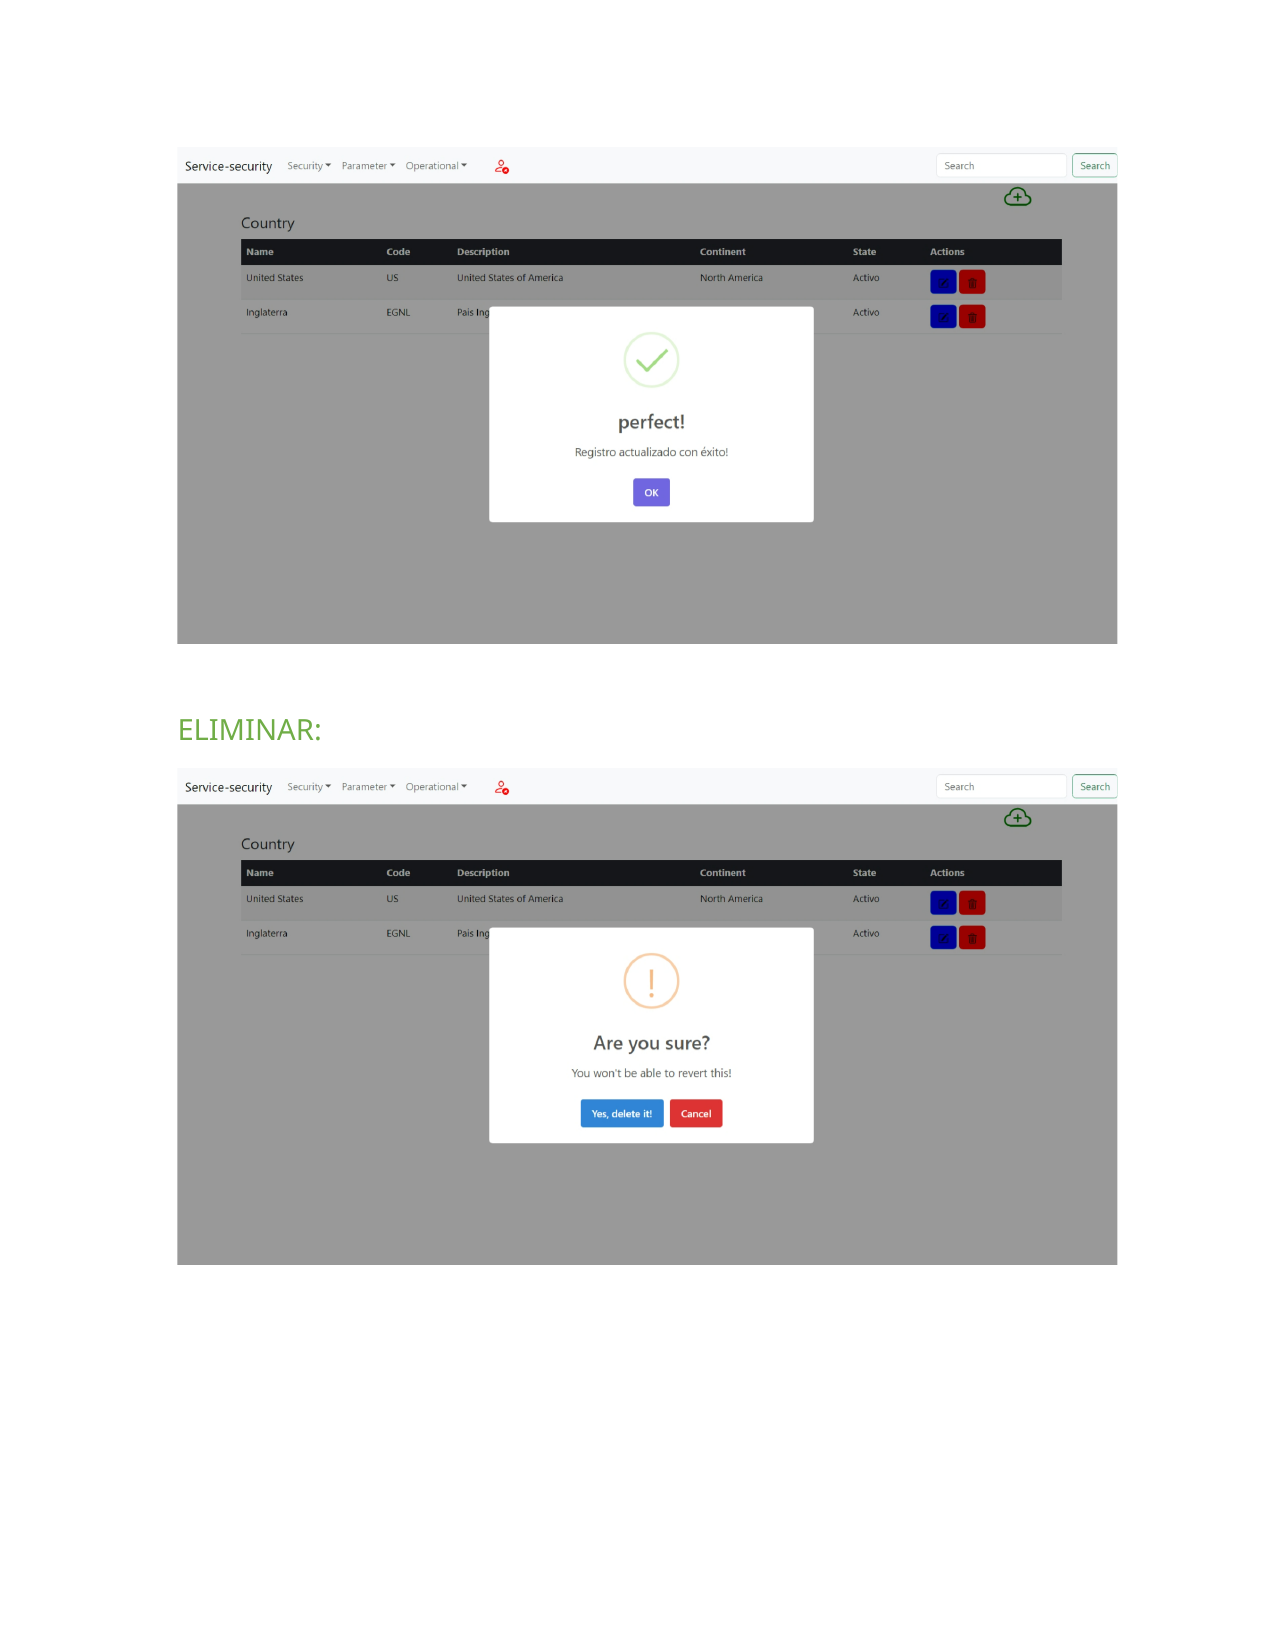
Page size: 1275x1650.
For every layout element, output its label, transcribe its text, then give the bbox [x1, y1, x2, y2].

picture [177, 147, 1118, 644]
text ELIMINAR: [177, 709, 1098, 749]
picture [177, 768, 1118, 1265]
